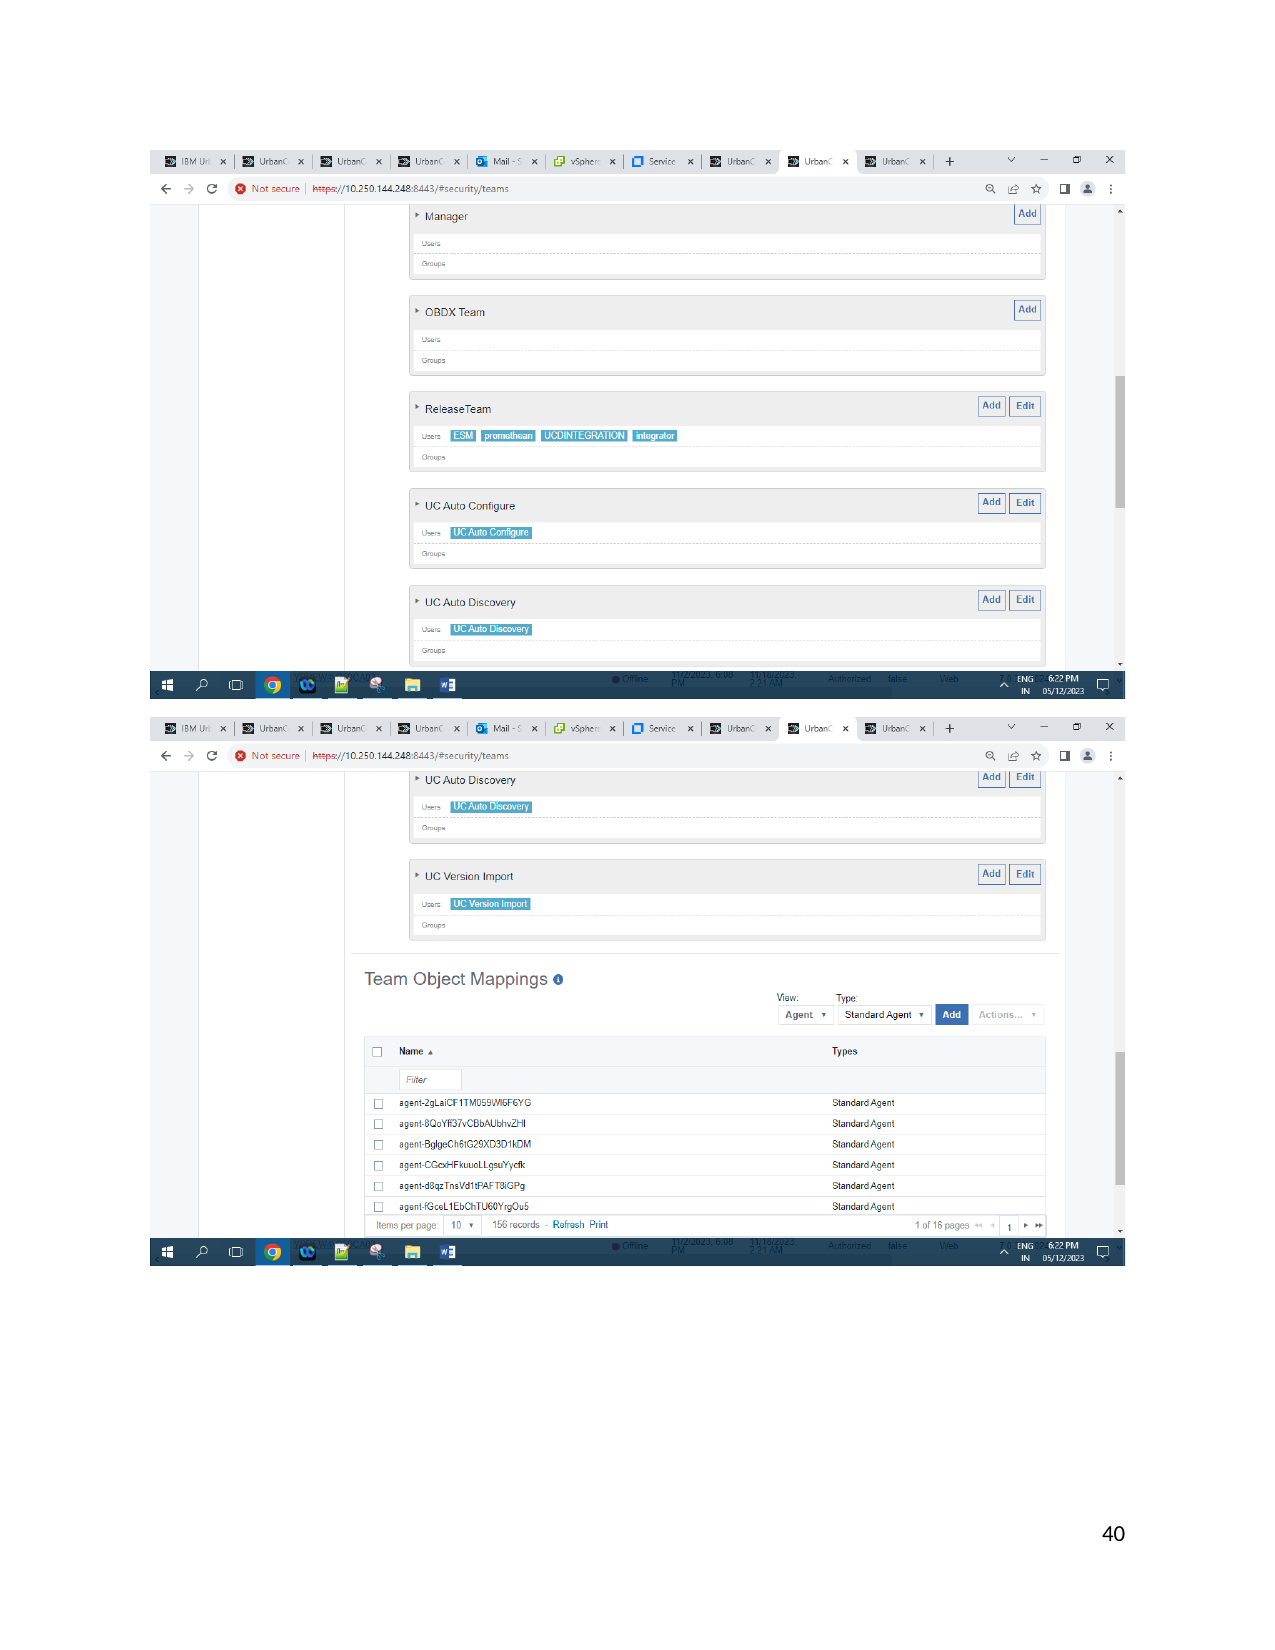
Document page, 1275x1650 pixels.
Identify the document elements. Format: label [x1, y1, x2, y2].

picture [150, 150, 1125, 699]
picture [150, 717, 1125, 1266]
